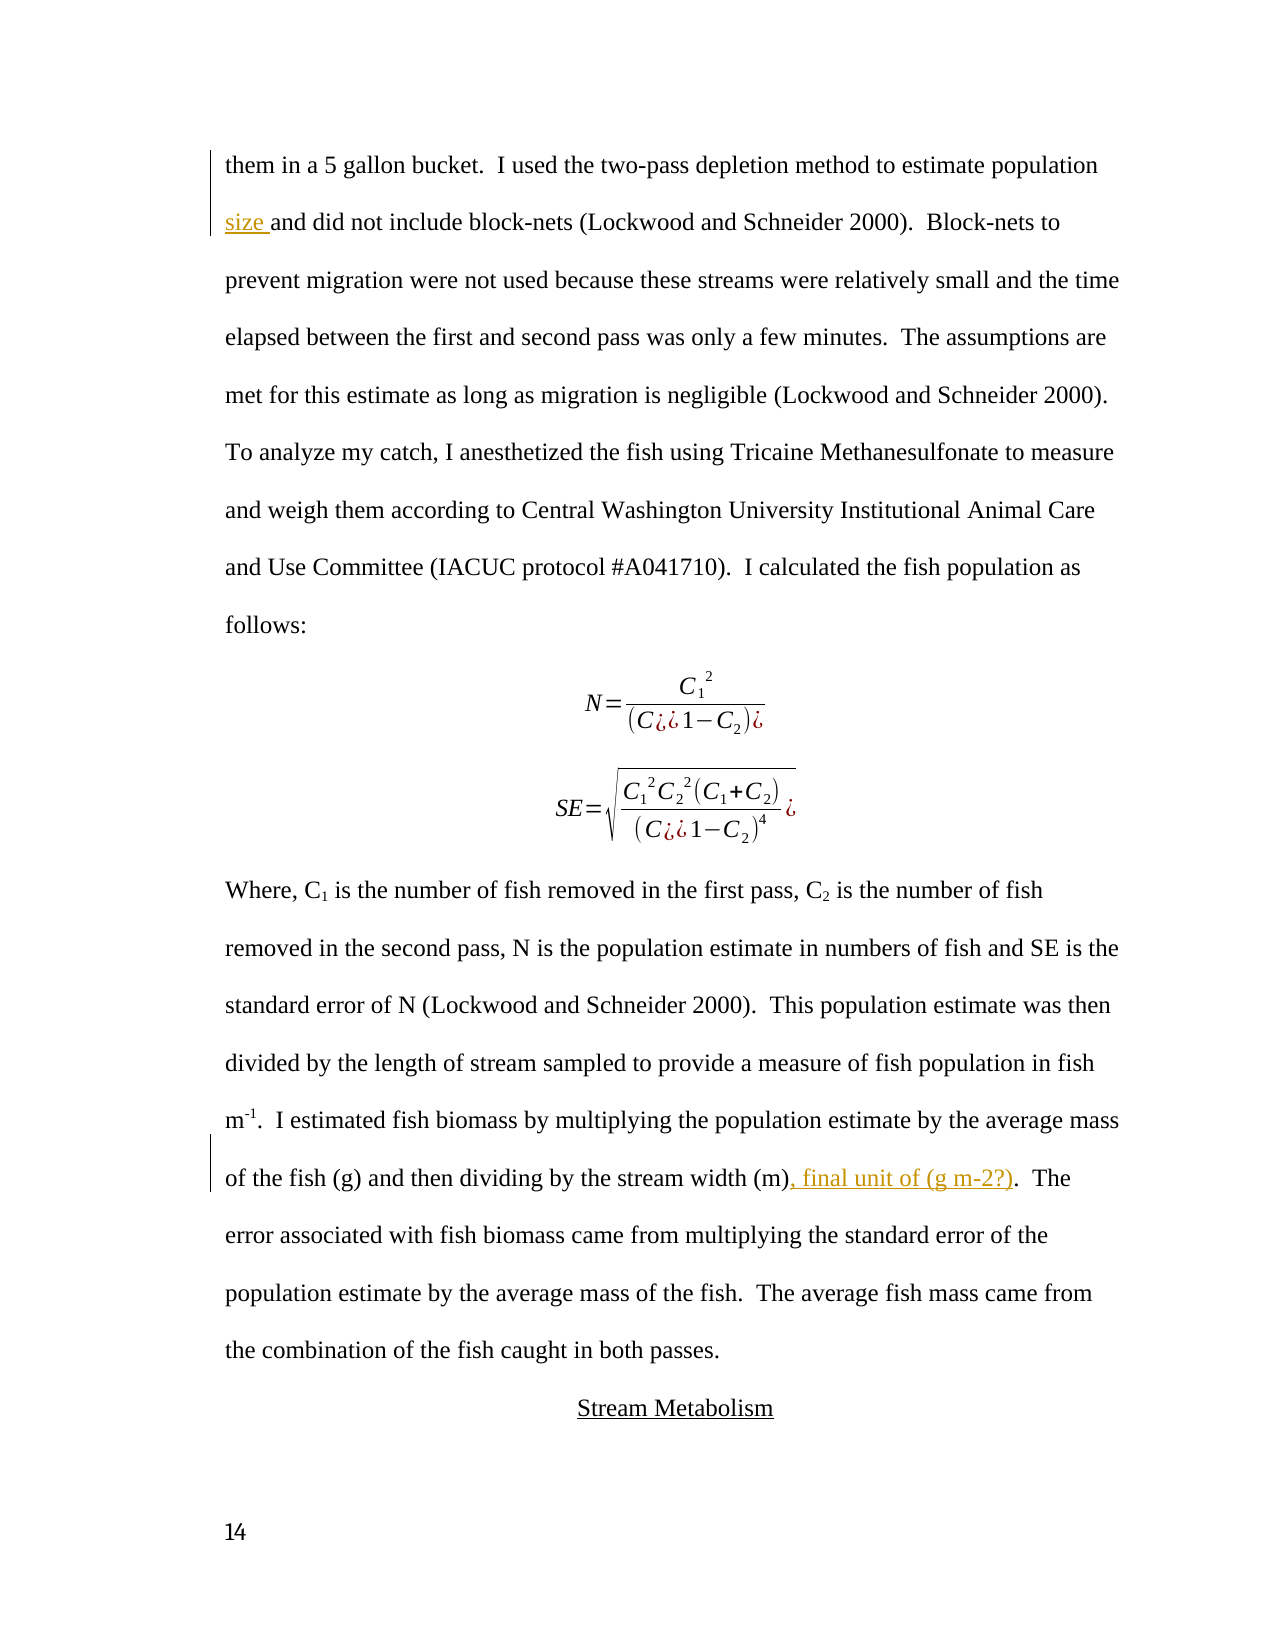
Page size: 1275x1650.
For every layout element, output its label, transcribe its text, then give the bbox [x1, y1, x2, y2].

text Stream Metabolism [225, 1393, 1125, 1422]
text Where, C1 is the number of fish removed in the first pass, C2 is the number of fish removed in the second pass, N is the population estimate in numbers of fish and SE is the standard error of N (Lockwood and Schneider 2000). This population estimate was then divided by the length of stream sampled to provide a measure of fish population in fish m-1. I estimated fish biomass by multiplying the population estimate by the average mass of the fish (g) and then dividing by the stream width (m). The error associated with fish biomass came from multiplying the standard error of the population estimate by the average mass of the fish. The average fish mass came from the combination of the fish caught in both passes. [225, 875, 1125, 1364]
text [225, 150, 1125, 639]
